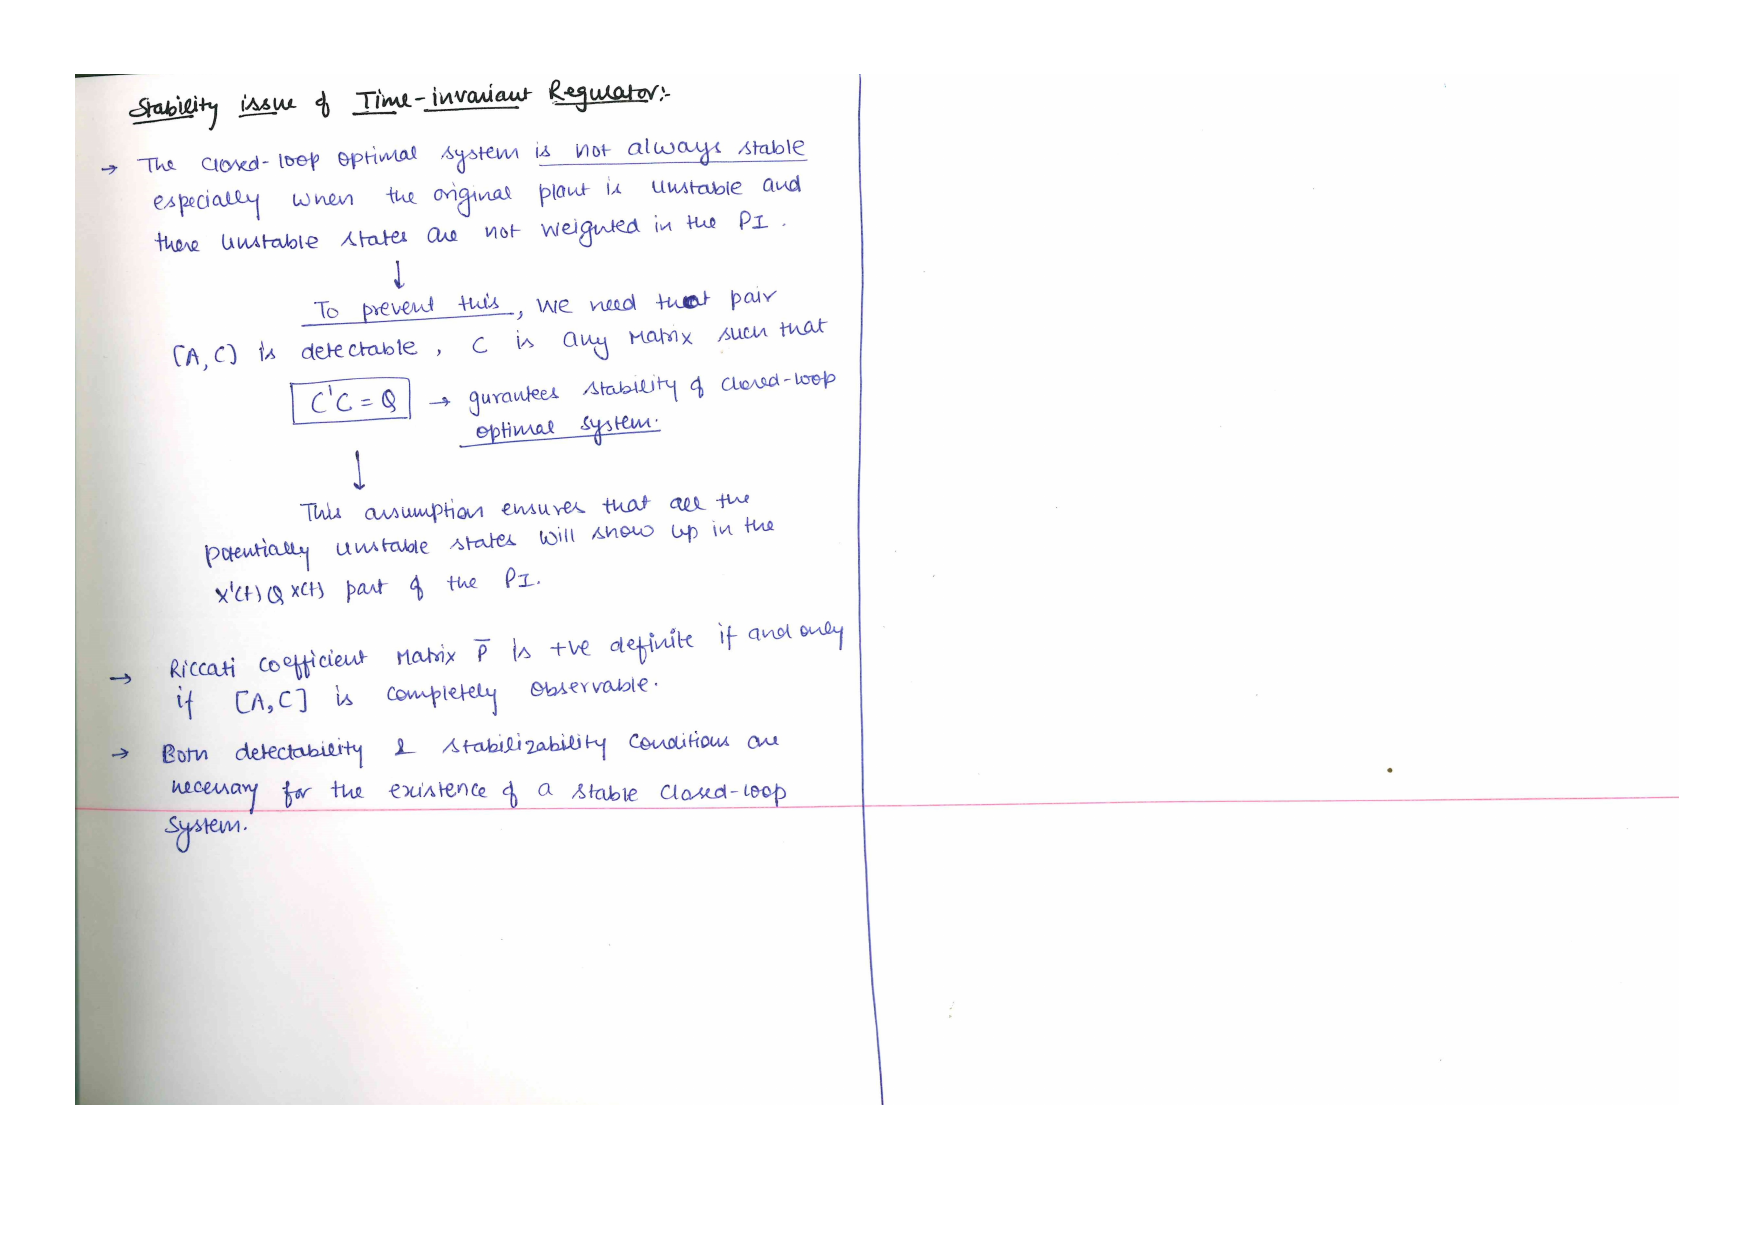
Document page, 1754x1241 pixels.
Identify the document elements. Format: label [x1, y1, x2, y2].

picture [75, 74, 1679, 1105]
